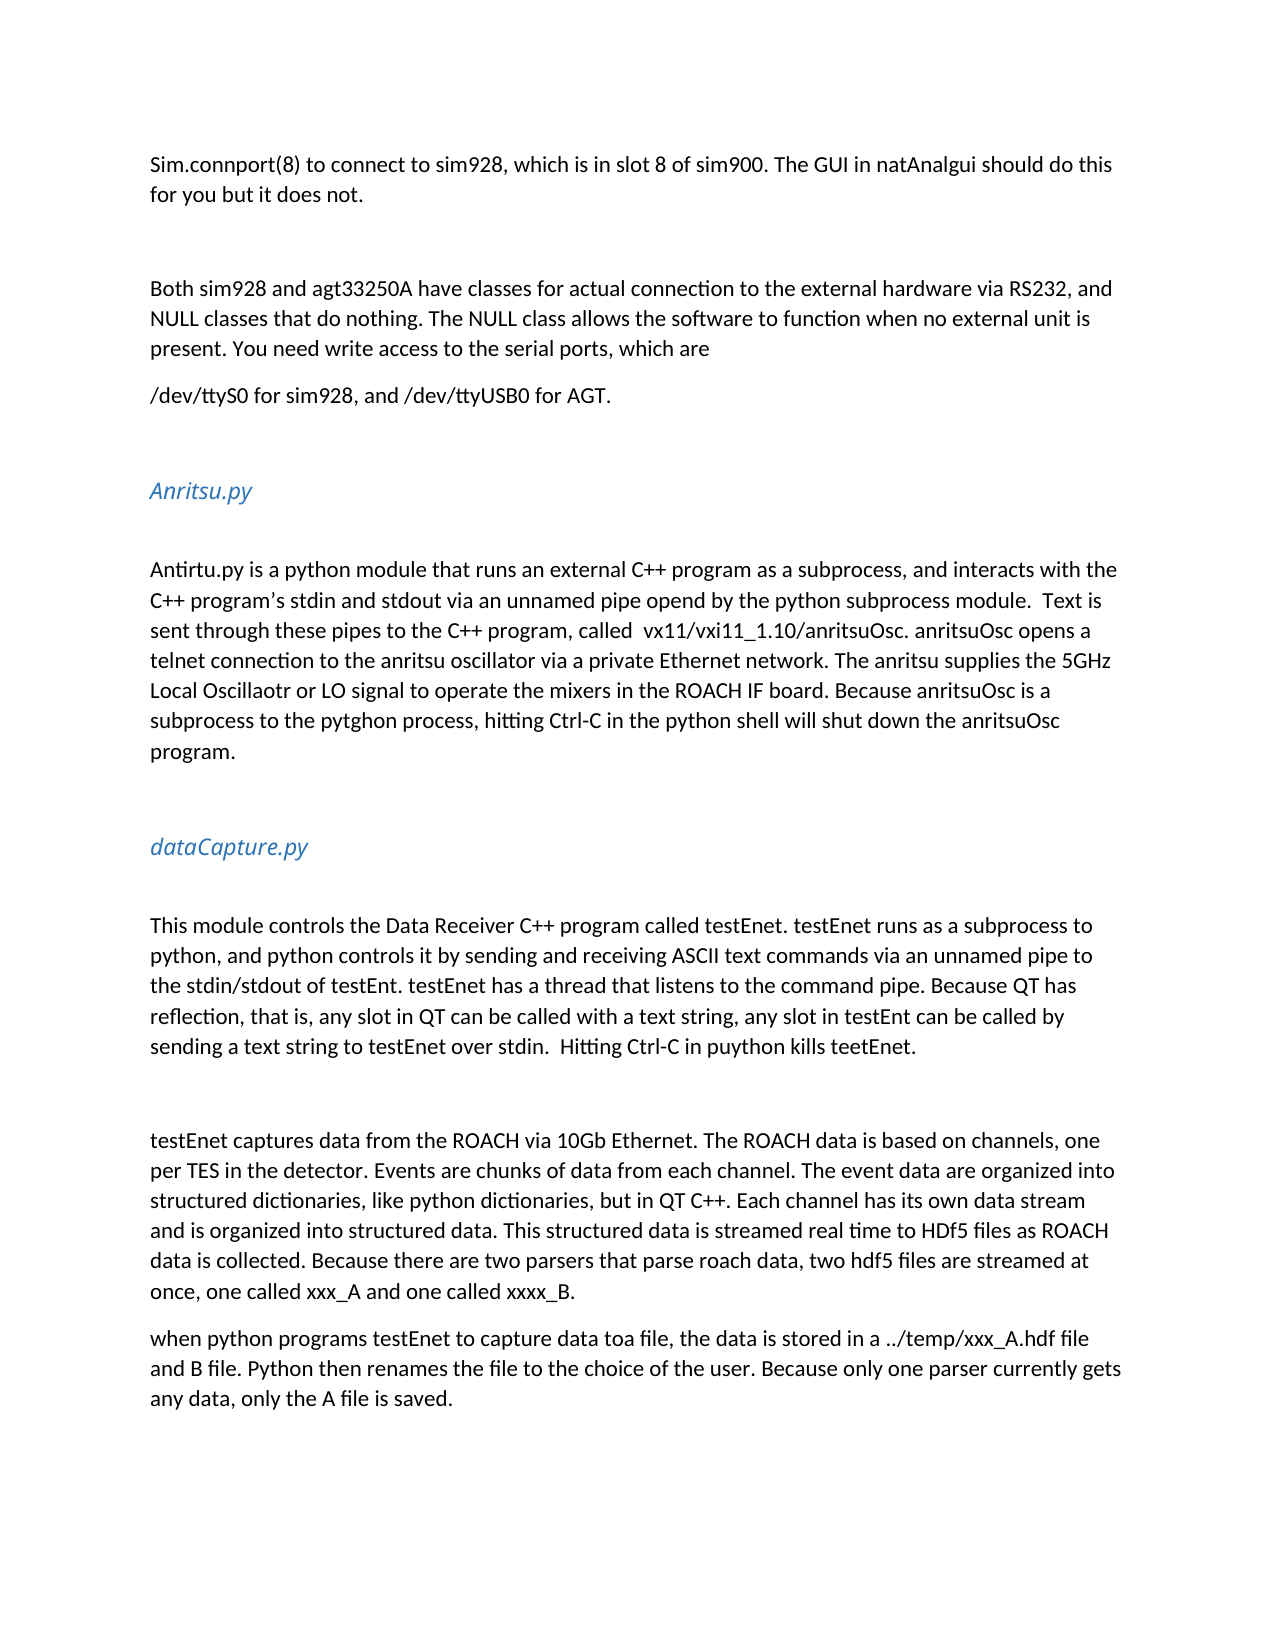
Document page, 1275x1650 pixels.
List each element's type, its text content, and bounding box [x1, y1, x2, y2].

text Both sim928 and agt33250A have classes for actual connection to the external hardware via RS232, and NULL classes that do nothing. The NULL class allows the software to function when no external unit is present. You need write access to the serial ports, which are [150, 274, 1125, 362]
subtitle dataCapture.py [150, 831, 1125, 862]
text testEnet captures data from the ROACH via 10Gb Ethernet. The ROACH data is based on channels, one per TES in the detector. Events are chunks of data from each channel. The event data are organized into structured dictionaries, like python dictionaries, but in QT C++. Each channel has its own data stream and is organized into structured data. This structured data is streamed real time to HDf5 files as ROACH data is collected. Because there are two parsers that parse roach data, two hdf5 files are streamed at once, one called xxx_A and one called xxxx_B. [150, 1126, 1125, 1305]
text /dev/ttyS0 for sim928, and /dev/ttyUSB0 for AGT. [150, 381, 1125, 409]
text This module controls the Data Receiver C++ program called testEnet. testEnet runs as a subprocess to python, and python controls it by sending and receiving ASCII text commands via an unnamed pipe to the stdin/stdout of testEnt. testEnet has a thread that listens to the command pipe. Because QT has reflection, that is, any slot in QT can be called with a text string, any slot in testEnt can be called by sending a text string to testEnet over stdin. Hitting Ctrl-C in puython kills teetEnet. [150, 911, 1125, 1060]
subtitle Anritsu.py [150, 475, 1125, 506]
text Antirtu.py is a python module that runs an external C++ program as a subprocess, and interacts with the C++ program’s stdin and stdout via an unnamed pipe opend by the python subprocess module. Text is sent through these pipes to the C++ program, called vx11/vxi11_1.10/anritsuOsc. anritsuOsc opens a telnet connection to the anritsu oscillator via a private Ethernet network. The anritsu supplies the 5GHz Local Oscillaotr or LO signal to operate the mixers in the ROACH IF board. Because anritsuOsc is a subprocess to the pytghon process, hitting Ctrl-C in the python shell will shut down the anritsuOsc program. [150, 556, 1125, 765]
text when python programs testEnet to capture data toa file, the data is stored in a ../temp/xxx_A.hdf file and B file. Python then renames the file to the choice of the user. Because only one parser currently gets any data, only the A file is saved. [150, 1324, 1125, 1412]
text Sim.connport(8) to connect to sim928, which is in slot 8 of sim900. The GUI in natAnalgui should do this for you but it does not. [150, 150, 1125, 208]
